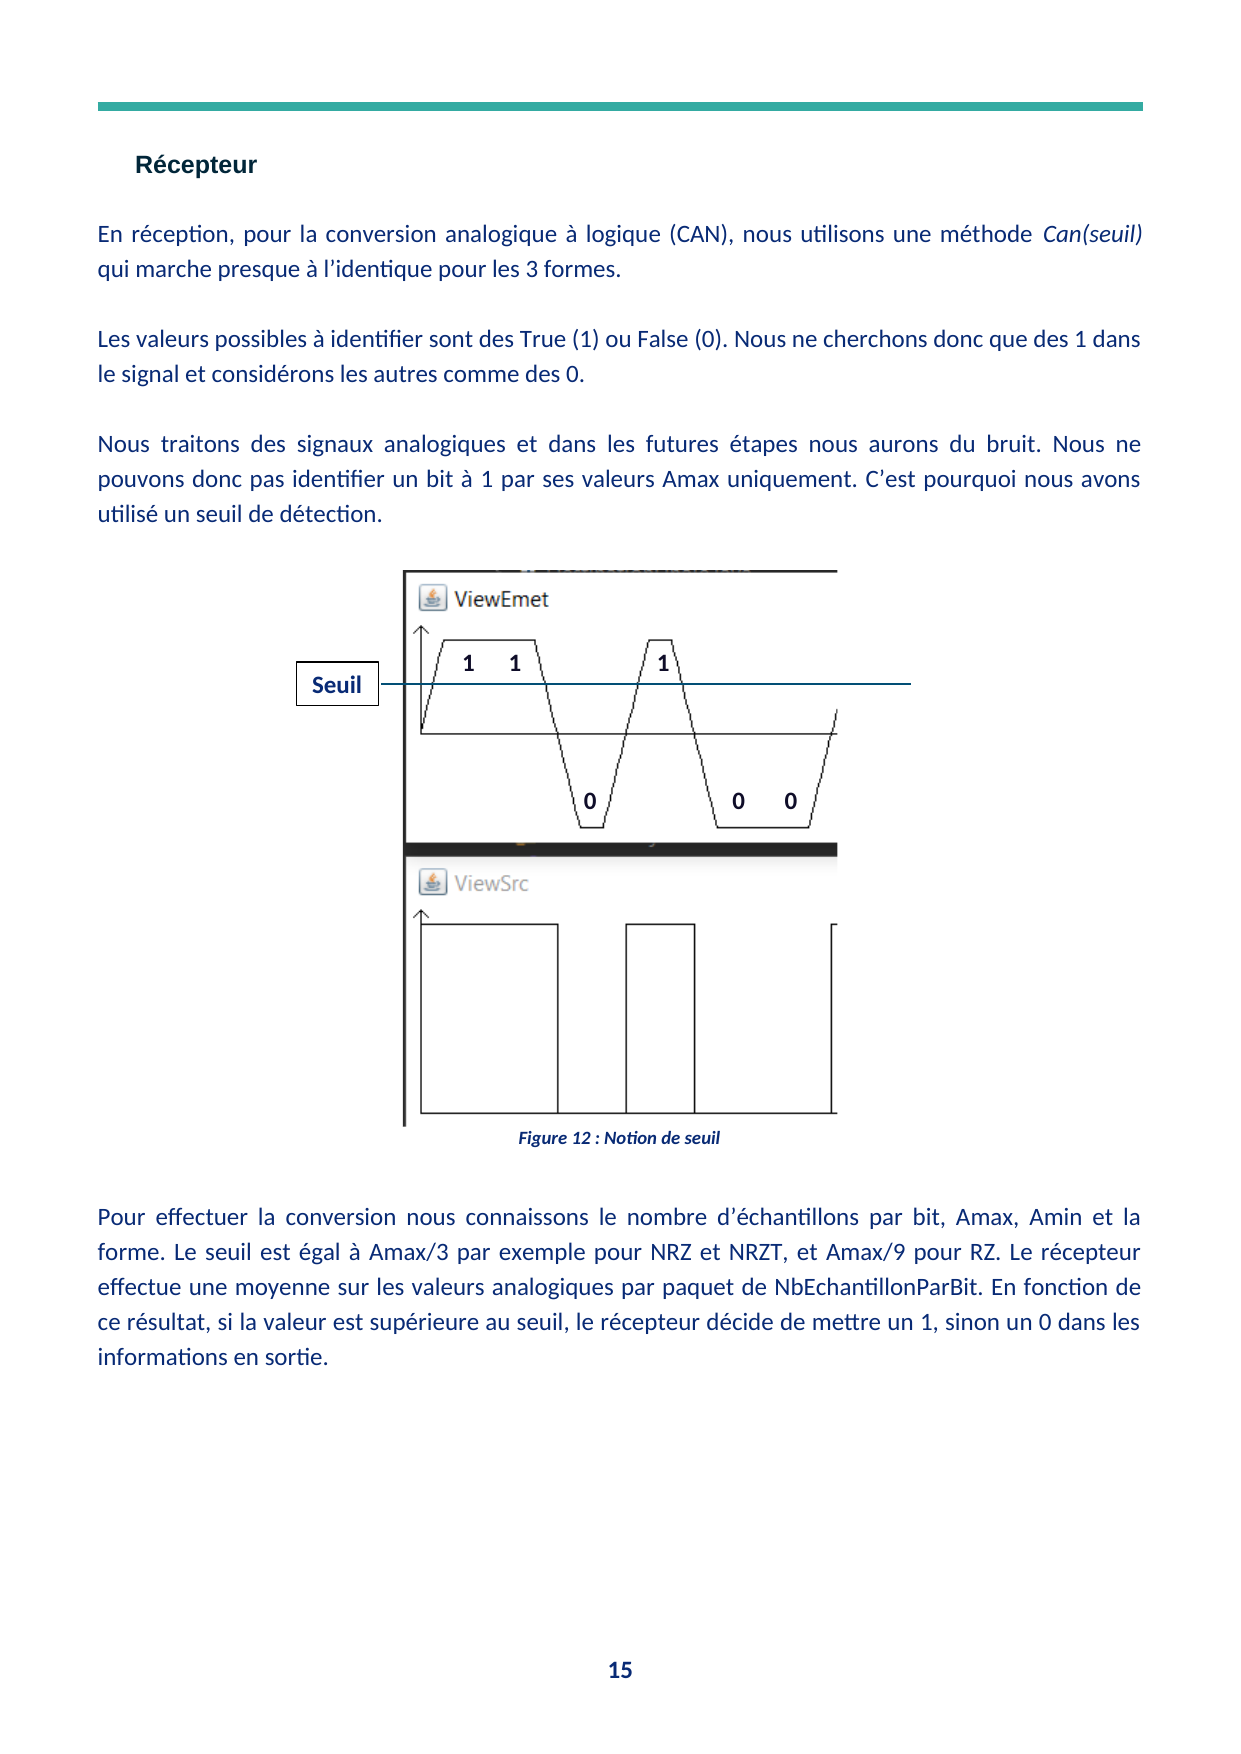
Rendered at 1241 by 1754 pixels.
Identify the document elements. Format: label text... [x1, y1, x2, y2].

text En réception, pour la conversion analogique à logique (CAN), nous utilisons une méthode Can(seuil) qui marche presque à l’identique pour les 3 formes. [97, 218, 1143, 284]
picture [402, 570, 838, 682]
text Les valeurs possibles à identifier sont des True (1) ou False (0). Nous ne cherchons donc que des 1 dans le signal et considérons les autres comme des 0. [97, 323, 1143, 389]
text Pour effectuer la conversion nous connaissons le nombre d’échantillons par bit, Amax, Amin et la forme. Le seuil est égal à Amax/3 par exemple pour NRZ et NRZT, et Amax/9 pour RZ. Le récepteur effectue une moyenne sur les valeurs analogiques par paquet de NbEchantillonParBit. En fonction de ce résultat, si la valeur est supérieure au seuil, le récepteur décide de mettre un 1, sinon un 0 dans les informations en sortie. [97, 1201, 1143, 1371]
picture [402, 686, 838, 1126]
text Nous traitons des signaux analogiques et dans les futures étapes nous aurons du bruit. Nous ne pouvons donc pas identifier un bit à 1 par ses valeurs Amax uniquement. C’est pourquoi nous avons utilisé un seuil de détection. [97, 428, 1143, 529]
subtitle Récepteur [97, 150, 1143, 179]
